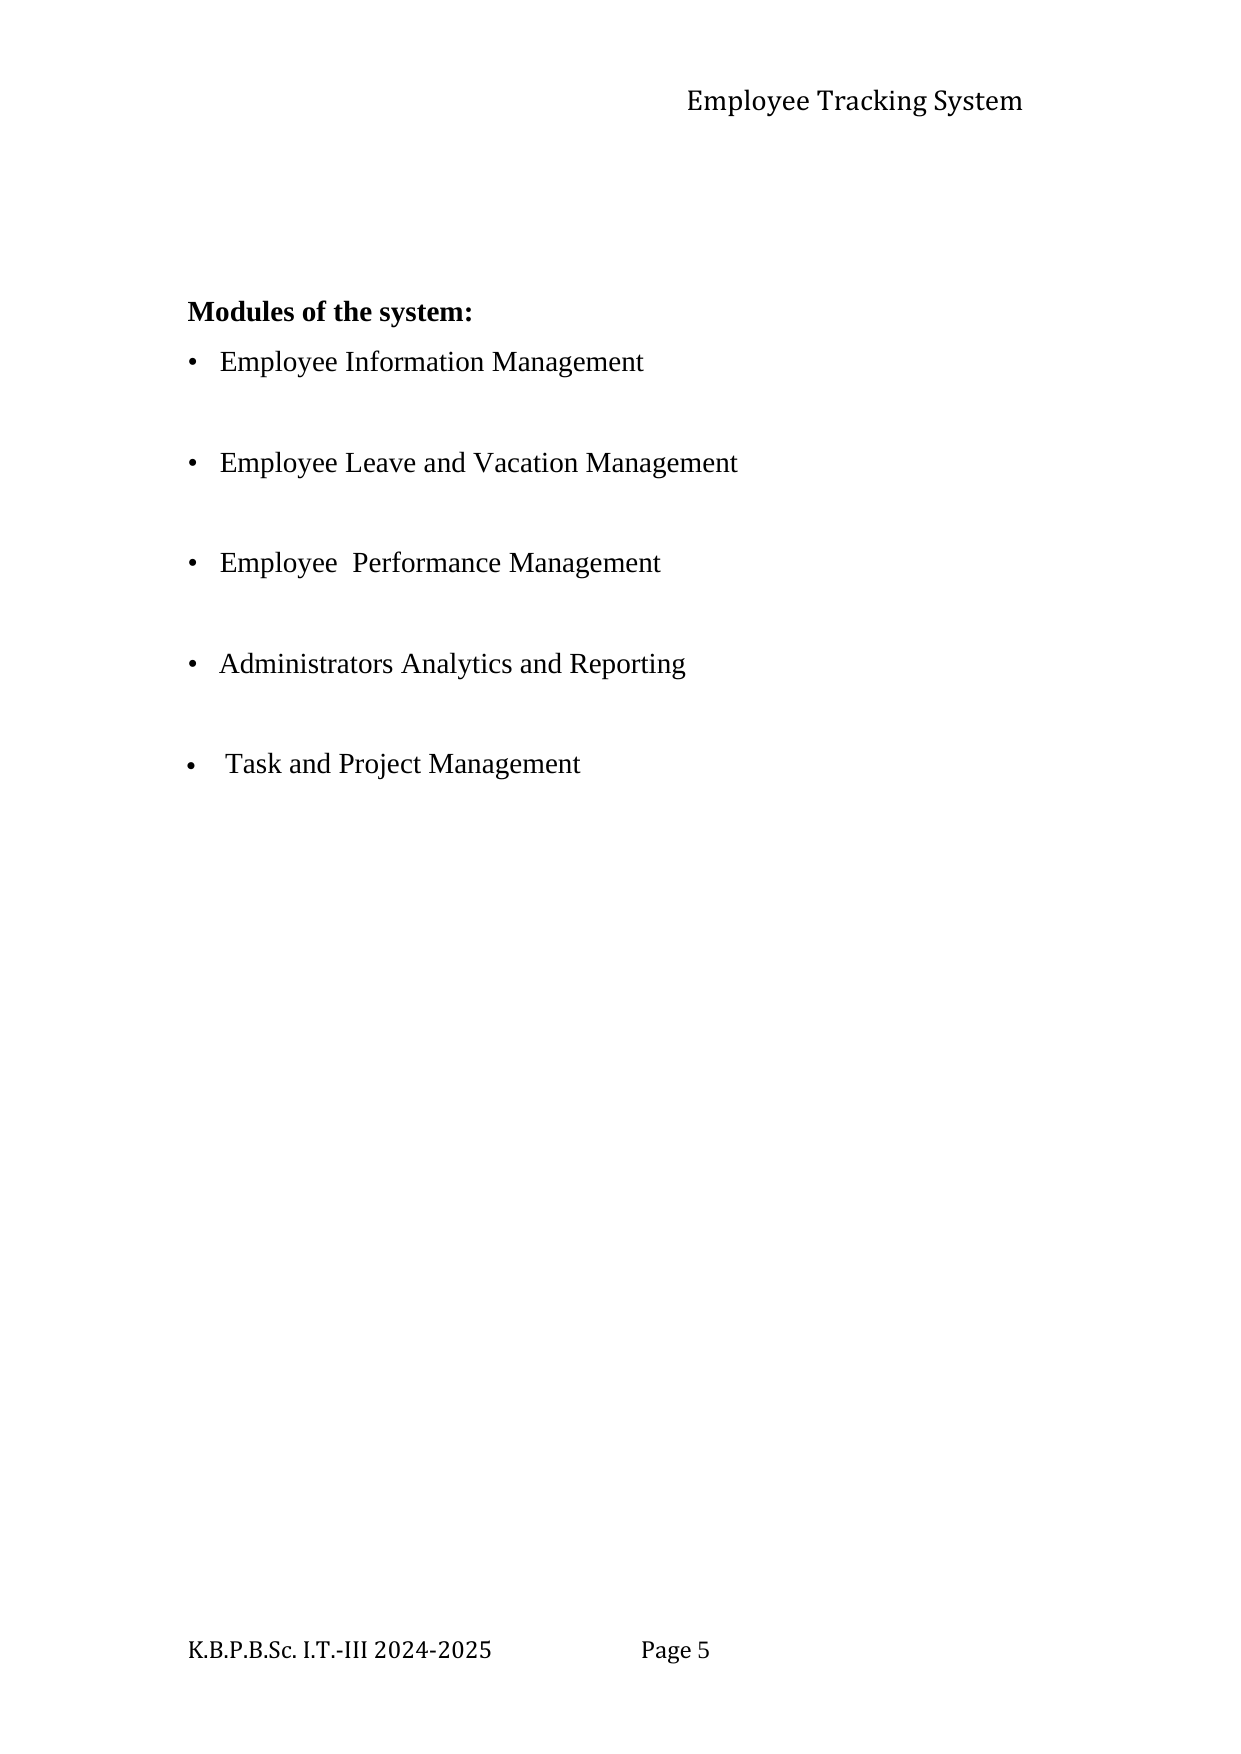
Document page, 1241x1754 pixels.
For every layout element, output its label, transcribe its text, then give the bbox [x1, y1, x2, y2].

text • Employee Performance Management [187, 545, 1087, 579]
text • Employee Leave and Vacation Management [187, 445, 1087, 478]
text • Administrators Analytics and Reporting [187, 646, 1090, 679]
list Task and Project Management [187, 747, 1090, 780]
text Modules of the system: [187, 294, 1087, 327]
text • Employee Information Management [187, 344, 1087, 378]
